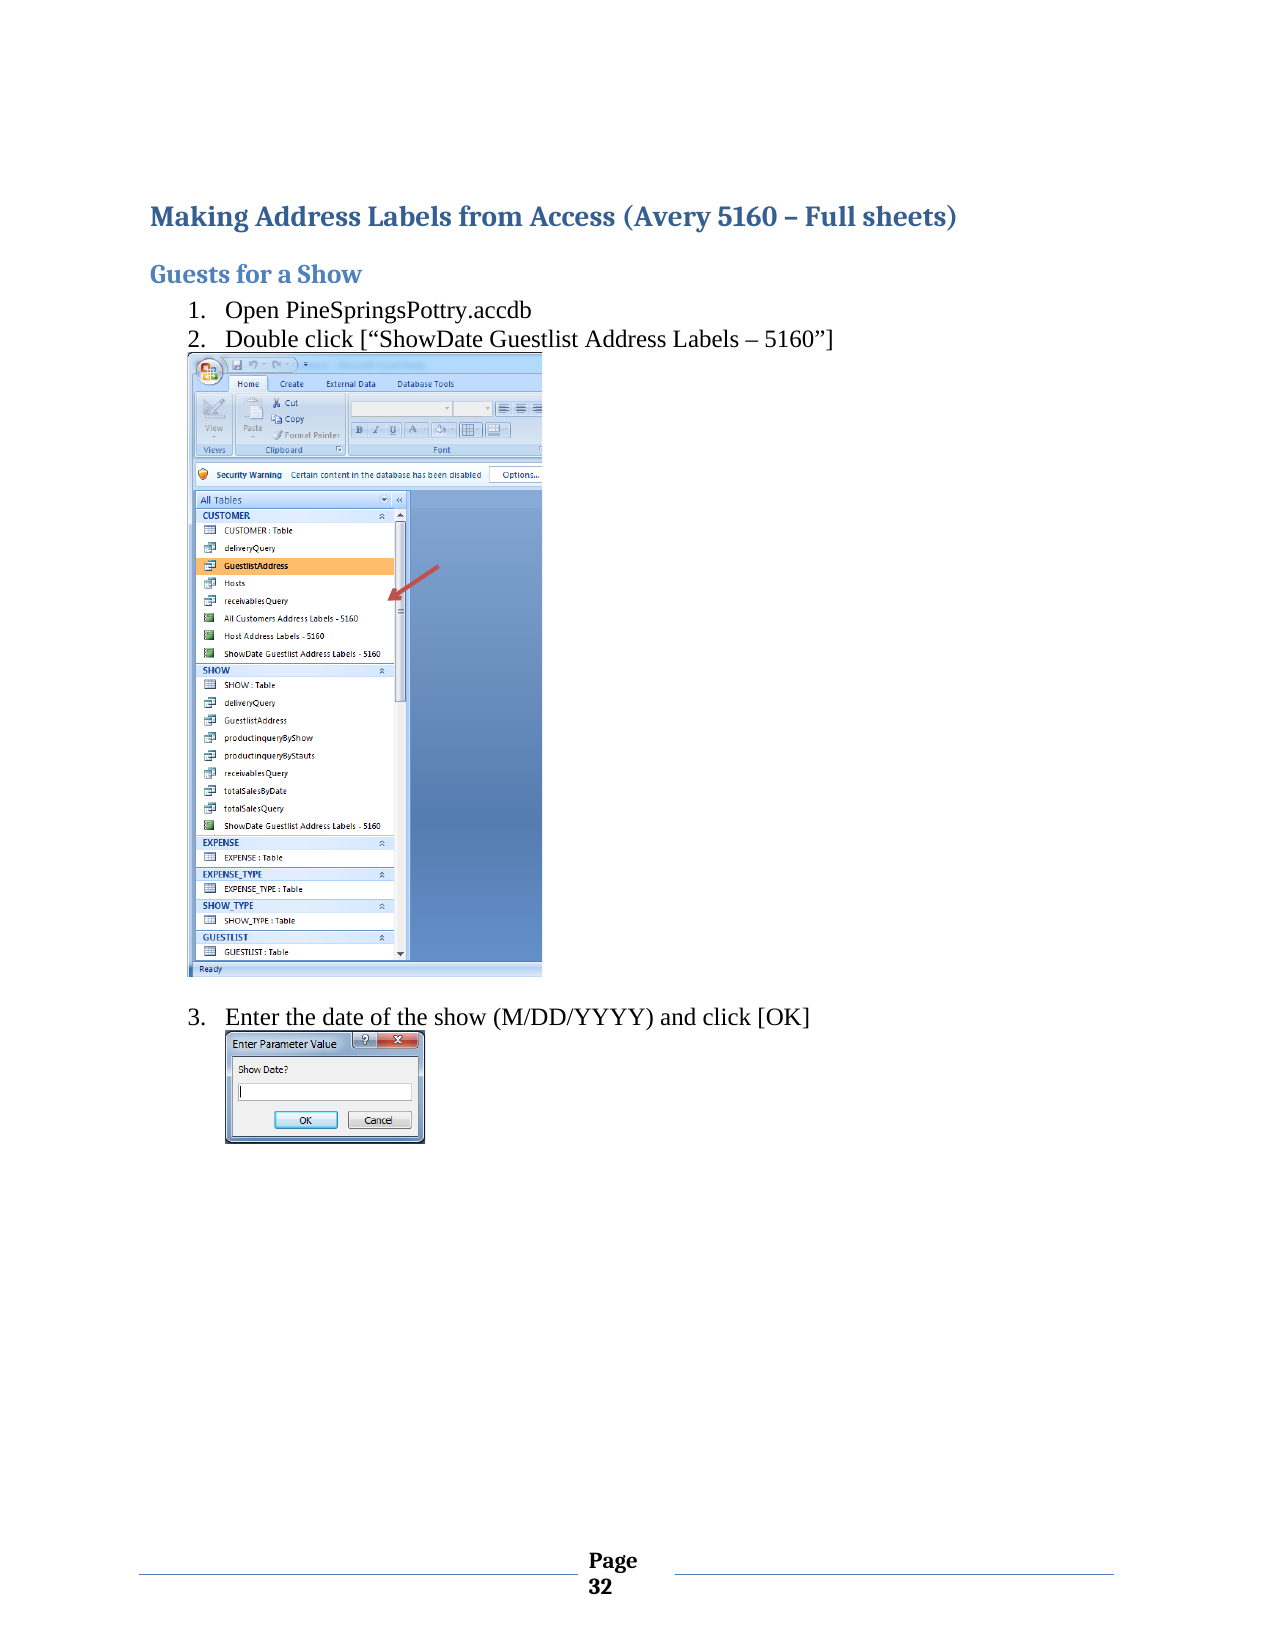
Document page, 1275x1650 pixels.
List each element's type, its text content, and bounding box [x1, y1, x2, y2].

list Double click [“ShowDate Guestlist Address Labels – 5160”] [187, 324, 1125, 353]
list Enter the date of the show (M/DD/YYYY) and click [OK] [187, 1002, 1125, 1031]
list Open PineSpringsPottry.accdb [187, 295, 1125, 324]
picture [187, 352, 543, 977]
subtitle Making Address Labels from Access (Avery 5160 – Full sheets) [150, 200, 1125, 233]
subtitle Guests for a Show [150, 259, 1125, 291]
picture [225, 1030, 426, 1144]
